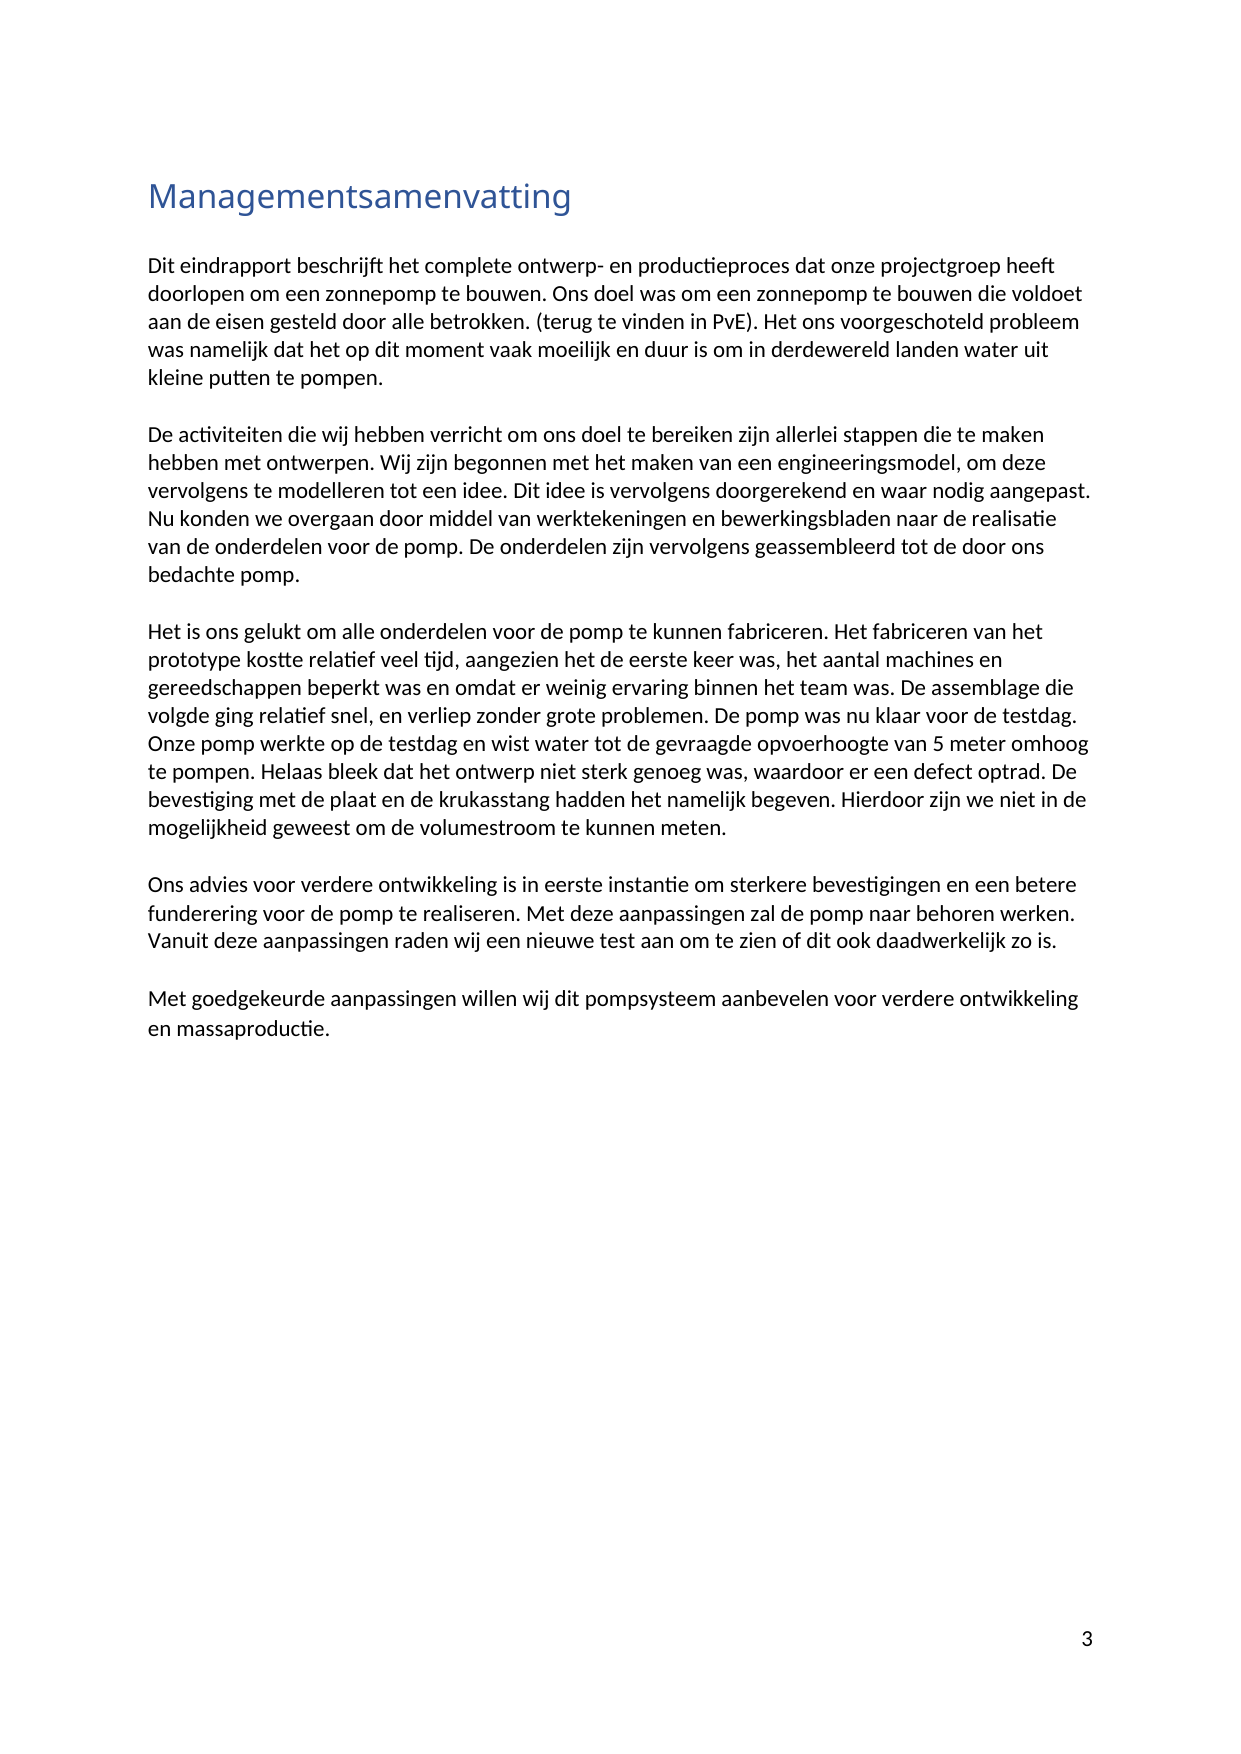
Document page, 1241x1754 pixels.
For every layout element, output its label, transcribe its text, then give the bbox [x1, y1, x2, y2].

text Ons advies voor verdere ontwikkeling is in eerste instantie om sterkere bevestigingen en een betere funderering voor de pomp te realiseren. Met deze aanpassingen zal de pomp naar behoren werken. Vanuit deze aanpassingen raden wij een nieuwe test aan om te zien of dit ook daadwerkelijk zo is. [148, 871, 1093, 955]
subtitle Managementsamenvatting [148, 173, 1093, 218]
text Met goedgekeurde aanpassingen willen wij dit pompsysteem aanbevelen voor verdere ontwikkeling en massaproductie. [148, 984, 1093, 1072]
text Dit eindrapport beschrijft het complete ontwerp- en productieproces dat onze projectgroep heeft doorlopen om een zonnepomp te bouwen. Ons doel was om een zonnepomp te bouwen die voldoet aan de eisen gesteld door alle betrokken. (terug te vinden in PvE). Het ons voorgeschoteld probleem was namelijk dat het op dit moment vaak moeilijk en duur is om in derdewereld landen water uit kleine putten te pompen. [148, 251, 1093, 391]
text Het is ons gelukt om alle onderdelen voor de pomp te kunnen fabriceren. Het fabriceren van het prototype kostte relatief veel tijd, aangezien het de eerste keer was, het aantal machines en gereedschappen beperkt was en omdat er weinig ervaring binnen het team was. De assemblage die volgde ging relatief snel, en verliep zonder grote problemen. De pomp was nu klaar voor de testdag. Onze pomp werkte op de testdag en wist water tot de gevraagde opvoerhoogte van 5 meter omhoog te pompen. Helaas bleek dat het ontwerp niet sterk genoeg was, waardoor er een defect optrad. De bevestiging met de plaat en de krukasstang hadden het namelijk begeven. Hierdoor zijn we niet in de mogelijkheid geweest om de volumestroom te kunnen meten. [148, 617, 1093, 841]
text De activiteiten die wij hebben verricht om ons doel te bereiken zijn allerlei stappen die te maken hebben met ontwerpen. Wij zijn begonnen met het maken van een engineeringsmodel, om deze vervolgens te modelleren tot een idee. Dit idee is vervolgens doorgerekend en waar nodig aangepast. Nu konden we overgaan door middel van werktekeningen en bewerkingsbladen naar de realisatie van de onderdelen voor de pomp. De onderdelen zijn vervolgens geassembleerd tot de door ons bedachte pomp. [148, 420, 1093, 588]
